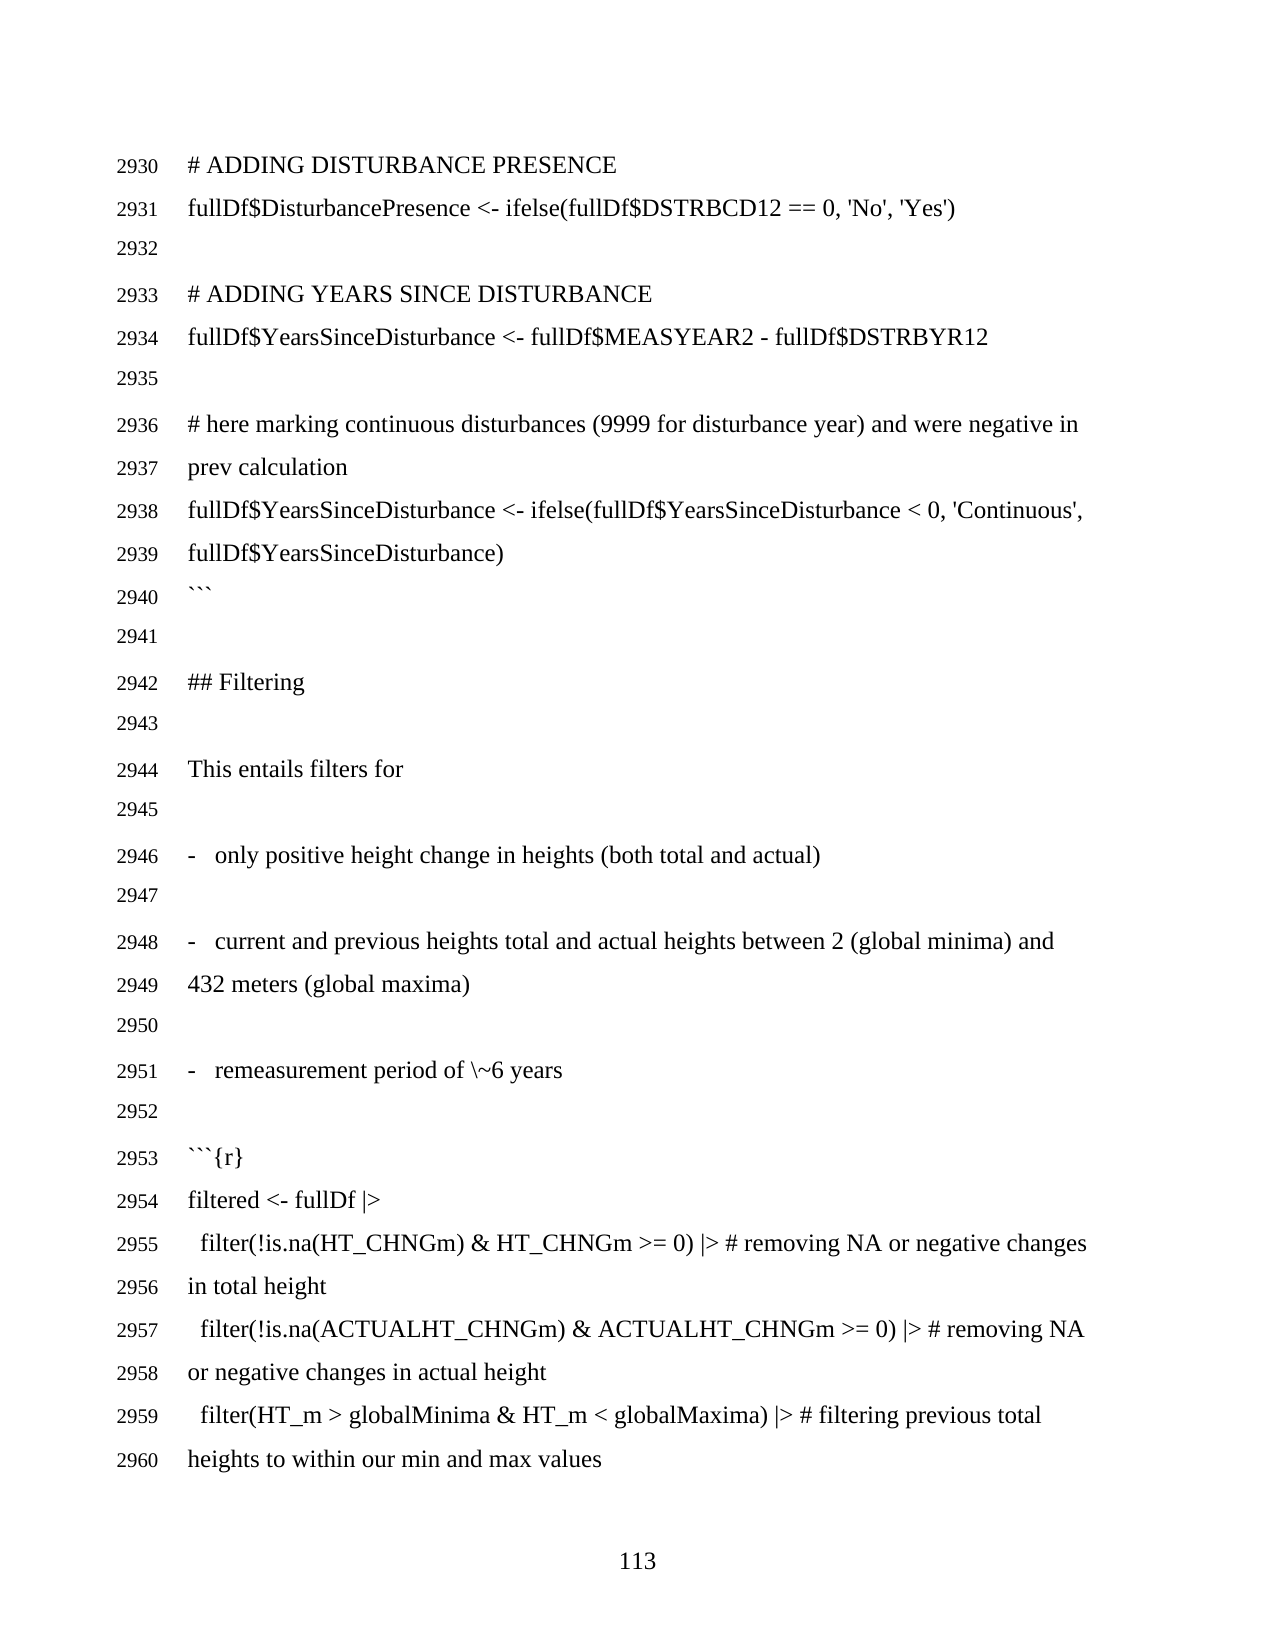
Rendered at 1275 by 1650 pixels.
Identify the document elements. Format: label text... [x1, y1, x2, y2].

text filtered <- fullDf |> [187, 1185, 1087, 1214]
text ``` [187, 581, 1087, 610]
text - remeasurement period of \~6 years [187, 1056, 1087, 1084]
text fullDf$YearsSinceDisturbance <- fullDf$MEASYEAR2 - fullDf$DSTRBYR12 [187, 322, 1087, 351]
text # ADDING DISTURBANCE PRESENCE [187, 150, 1087, 179]
text filter(HT_m > globalMinima & HT_m < globalMaxima) |> # filtering previous total heights to within our min and max values [187, 1401, 1087, 1472]
text # ADDING YEARS SINCE DISTURBANCE [187, 279, 1087, 308]
text - only positive height change in heights (both total and actual) [187, 840, 1087, 869]
text ```{r} [187, 1142, 1087, 1171]
text fullDf$YearsSinceDisturbance <- ifelse(fullDf$YearsSinceDisturbance < 0, 'Continuous', fullDf$YearsSinceDisturbance) [187, 495, 1087, 567]
text This entails filters for [187, 754, 1087, 782]
text ## Filtering [187, 667, 1087, 696]
text filter(!is.na(HT_CHNGm) & HT_CHNGm >= 0) |> # removing NA or negative changes in total height [187, 1228, 1087, 1300]
text fullDf$DisturbancePresence <- ifelse(fullDf$DSTRBCD12 == 0, 'No', 'Yes') [187, 193, 1087, 222]
text filter(!is.na(ACTUALHT_CHNGm) & ACTUALHT_CHNGm >= 0) |> # removing NA or negative changes in actual height [187, 1314, 1087, 1386]
text - current and previous heights total and actual heights between 2 (global minima) and 432 meters (global maxima) [187, 926, 1087, 998]
text # here marking continuous disturbances (9999 for disturbance year) and were negative in prev calculation [187, 409, 1087, 481]
